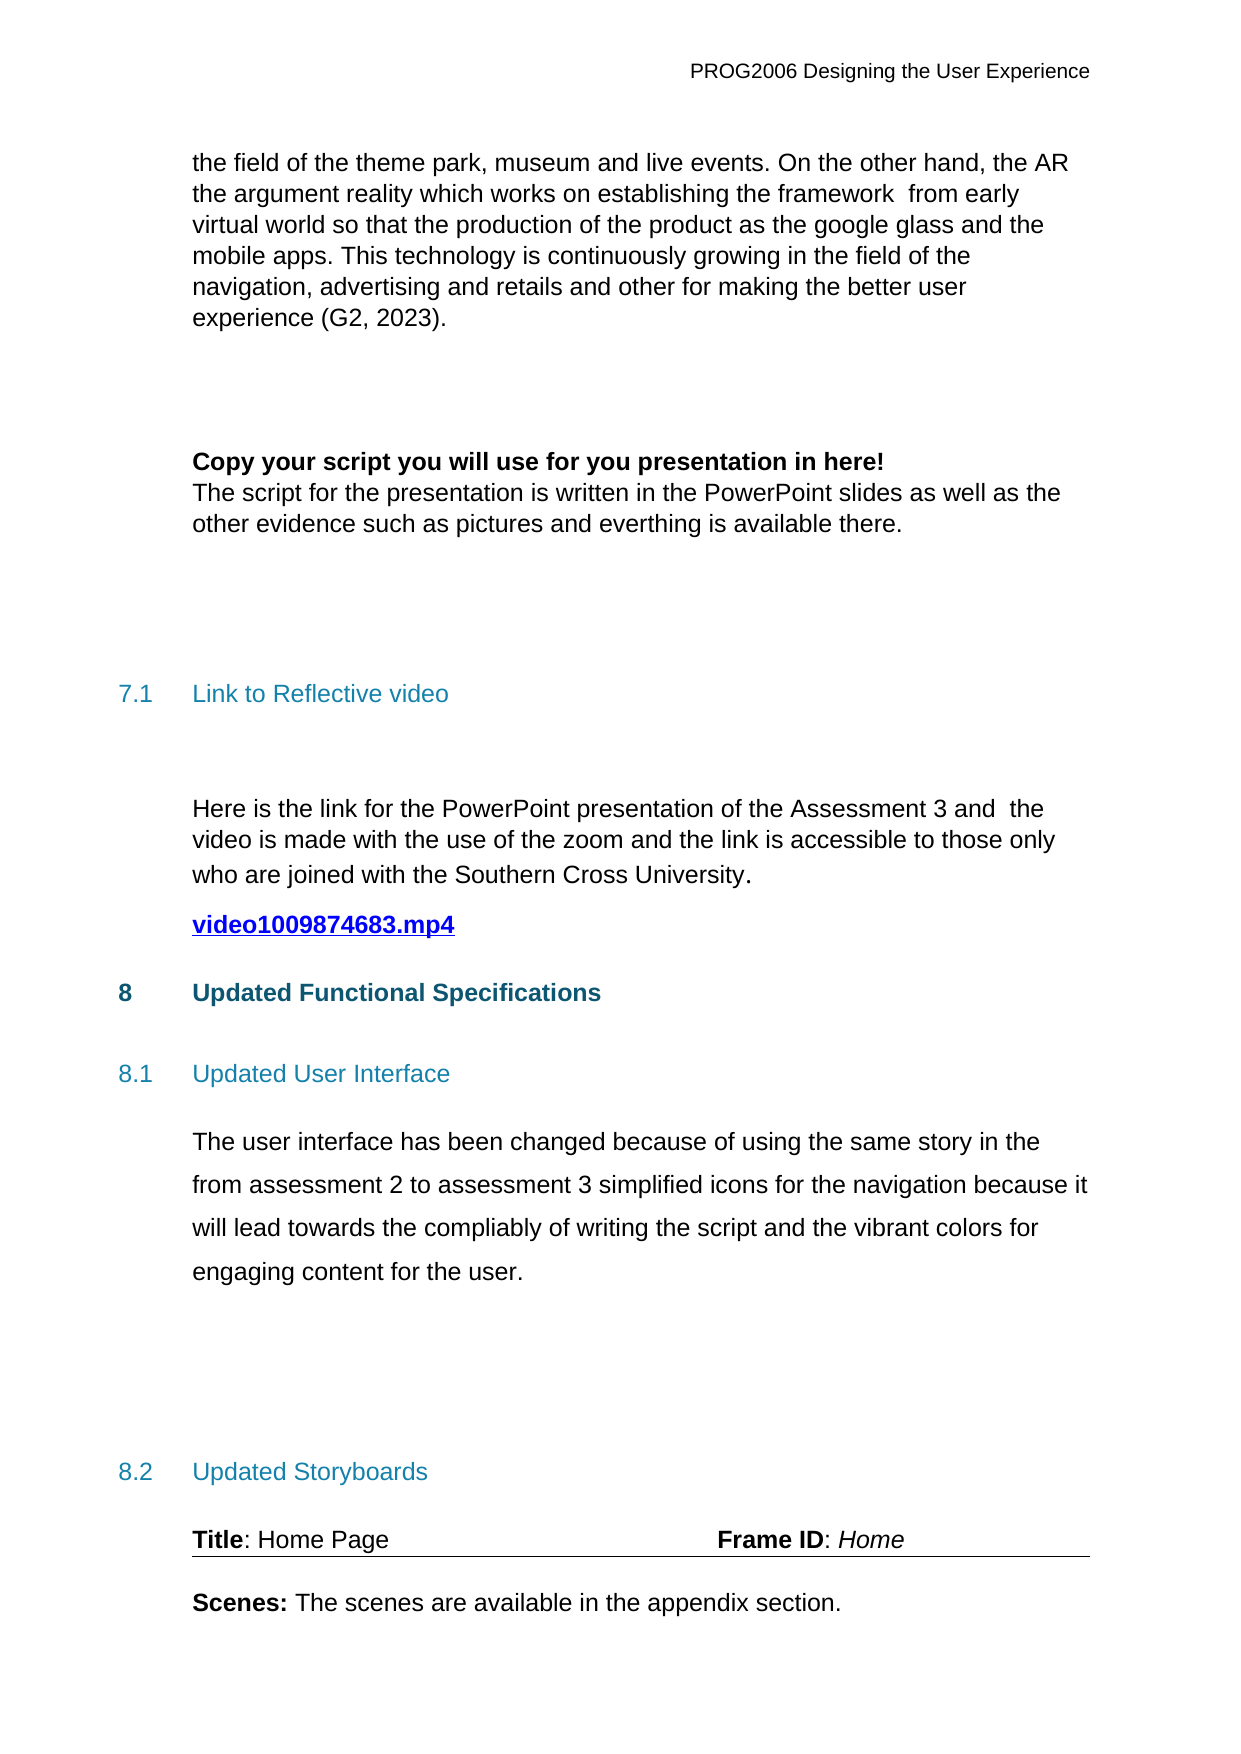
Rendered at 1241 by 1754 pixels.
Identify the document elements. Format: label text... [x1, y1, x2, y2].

subtitle Updated Functional Specifications [118, 978, 1090, 1007]
text Here is the link for the PowerPoint presentation of the Assessment 3 and the video is made with the use of the zoom and the link is accessible to those only who are joined with the Southern Cross University. [192, 794, 1090, 891]
subtitle Updated Storyboards [118, 1457, 1090, 1486]
text Title: Home Page Frame ID: Home [192, 1525, 1090, 1556]
text Copy your script you will use for you presentation in here! The script for the presentation is written in the PowerPoint slides as well as the other evidence such as pictures and everthing is available there. [192, 416, 1090, 538]
text The user interface has been changed because of using the same story in the from assessment 2 to assessment 3 simplified icons for the navigation because it will lead towards the compliably of writing the script and the vibrant colors for engaging content for the user. [192, 1127, 1090, 1285]
text Scenes: The scenes are available in the appendix section. [192, 1588, 1090, 1617]
subtitle video1009874683.mp4 [192, 910, 1090, 939]
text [192, 148, 1090, 397]
subtitle Link to Reflective video [118, 678, 1090, 707]
subtitle Updated User Interface [118, 1059, 1090, 1088]
